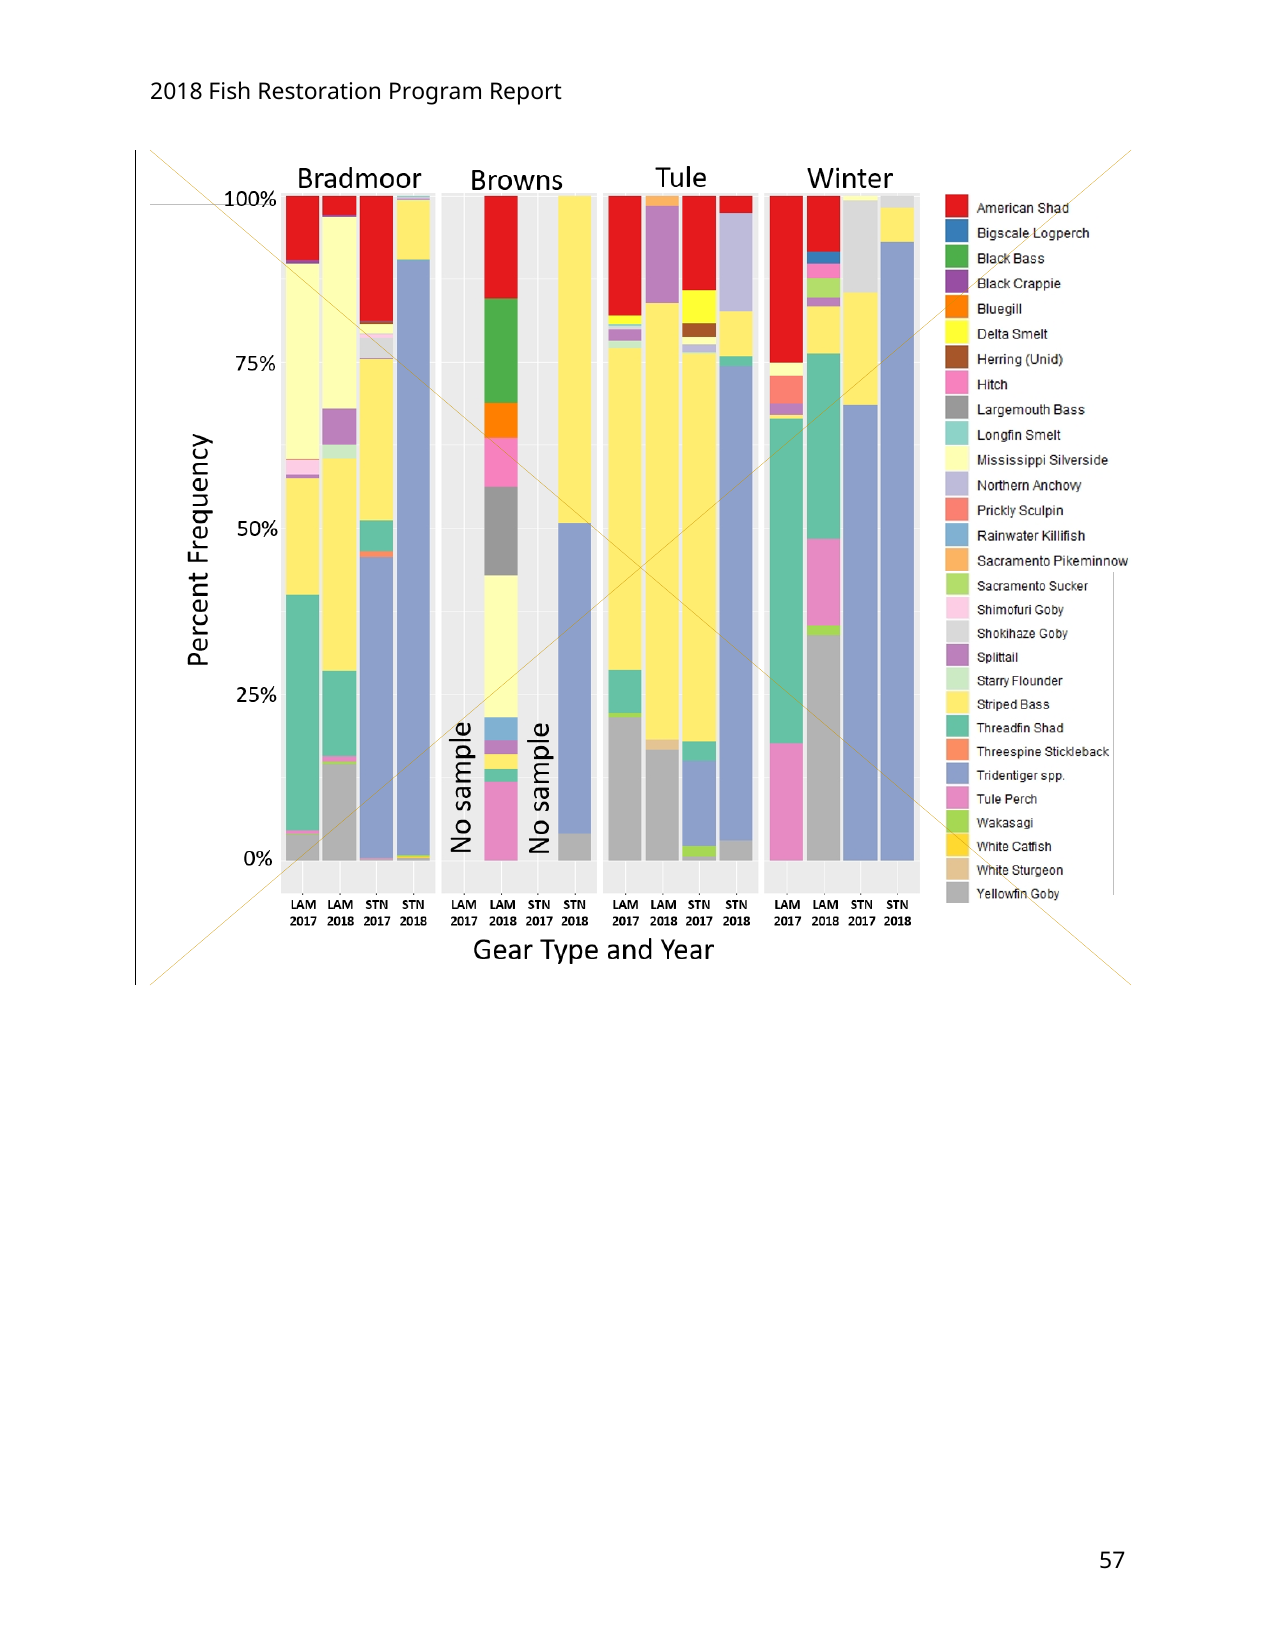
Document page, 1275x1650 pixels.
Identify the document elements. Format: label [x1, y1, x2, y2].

picture [150, 151, 639, 984]
picture [642, 151, 1132, 984]
picture [151, 569, 1130, 986]
picture [152, 150, 1129, 566]
